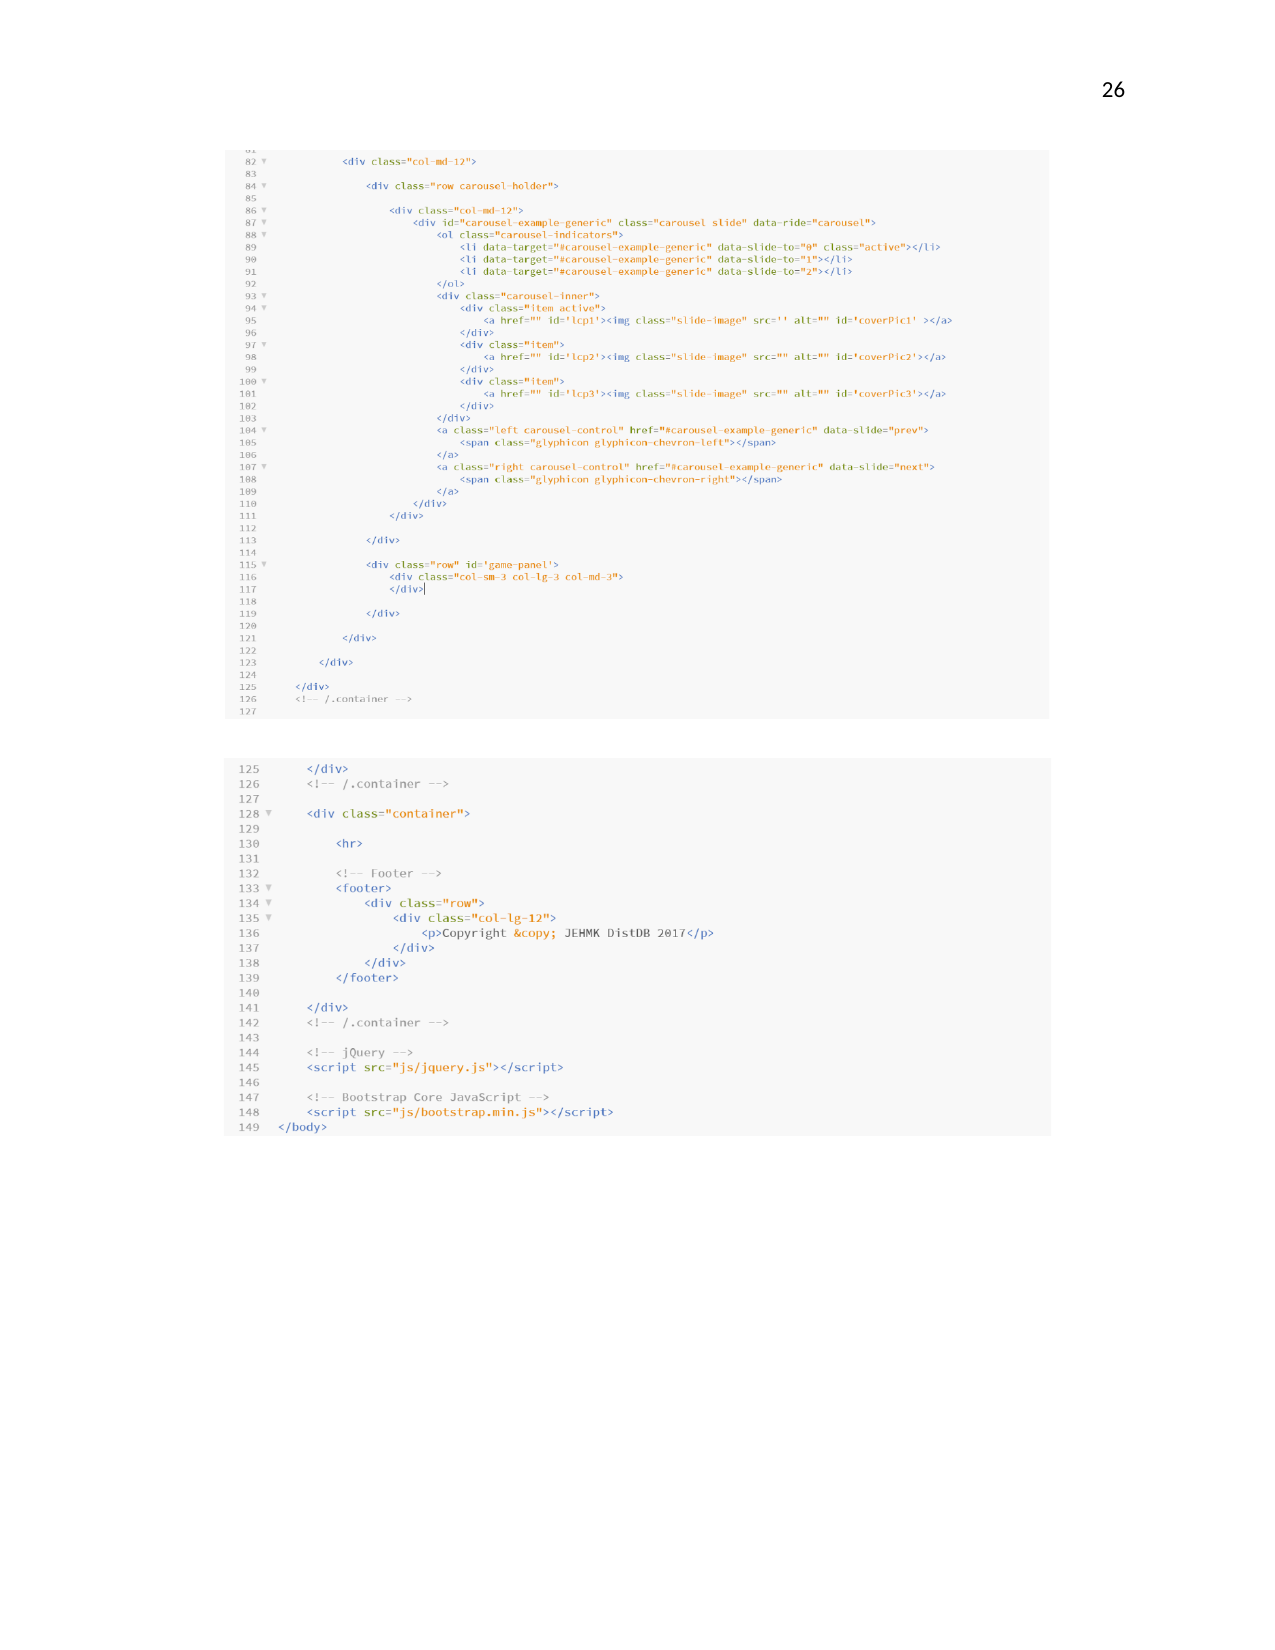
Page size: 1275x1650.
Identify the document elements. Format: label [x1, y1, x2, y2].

picture [225, 150, 1050, 719]
picture [223, 758, 1052, 1136]
